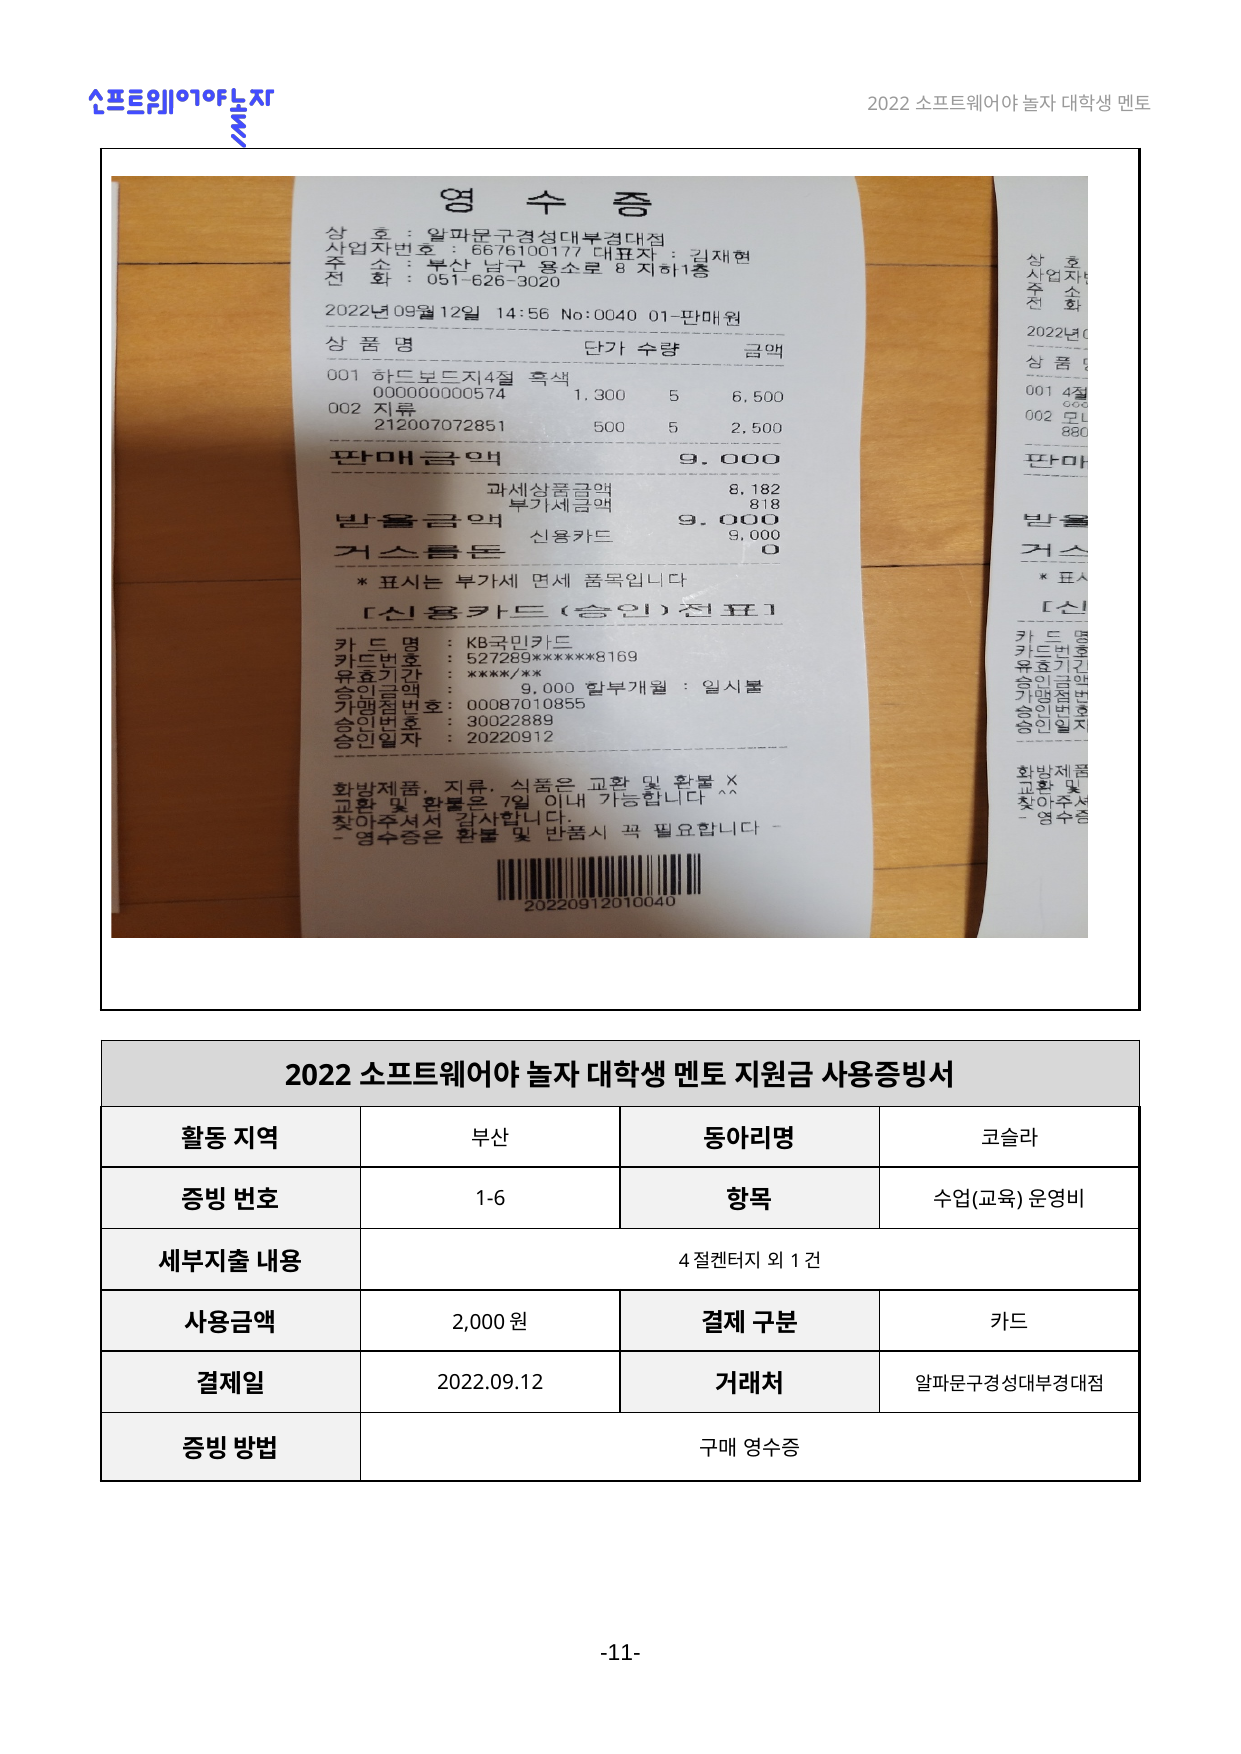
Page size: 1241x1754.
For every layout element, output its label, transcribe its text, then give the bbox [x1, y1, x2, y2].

table_cell 동아리명 [621, 1107, 879, 1166]
table_cell 4절켄터지 외 1건 [361, 1229, 1138, 1289]
table_cell 항목 [621, 1168, 879, 1228]
table_cell 결제 구분 [621, 1291, 879, 1350]
table_cell 활동 지역 [102, 1107, 360, 1166]
table_header 2022 소프트웨어야 놀자 대학생 멘토 지원금 사용증빙서 [102, 1041, 1139, 1106]
table_cell 코슬라 [880, 1107, 1138, 1166]
table_cell 거래처 [621, 1352, 879, 1412]
table_cell [102, 149, 1138, 1009]
picture [88, 88, 275, 148]
table_cell 구매 영수증 [361, 1413, 1138, 1480]
table_cell 결제일 [102, 1352, 360, 1412]
table_cell 증빙 방법 [102, 1413, 360, 1480]
table_cell 부산 [361, 1107, 619, 1166]
table_cell 증빙 번호 [102, 1168, 360, 1228]
table_cell 2,000원 [361, 1291, 619, 1350]
table_cell 1-6 [361, 1168, 619, 1228]
table_cell 사용금액 [102, 1291, 360, 1350]
table_cell 세부지출 내용 [102, 1229, 360, 1289]
table_cell 카드 [880, 1291, 1138, 1350]
picture [111, 176, 1088, 938]
table_cell 수업(교육) 운영비 [880, 1168, 1138, 1228]
table_cell 2022.09.12 [361, 1352, 619, 1412]
table_cell 알파문구경성대부경대점 [880, 1352, 1138, 1412]
